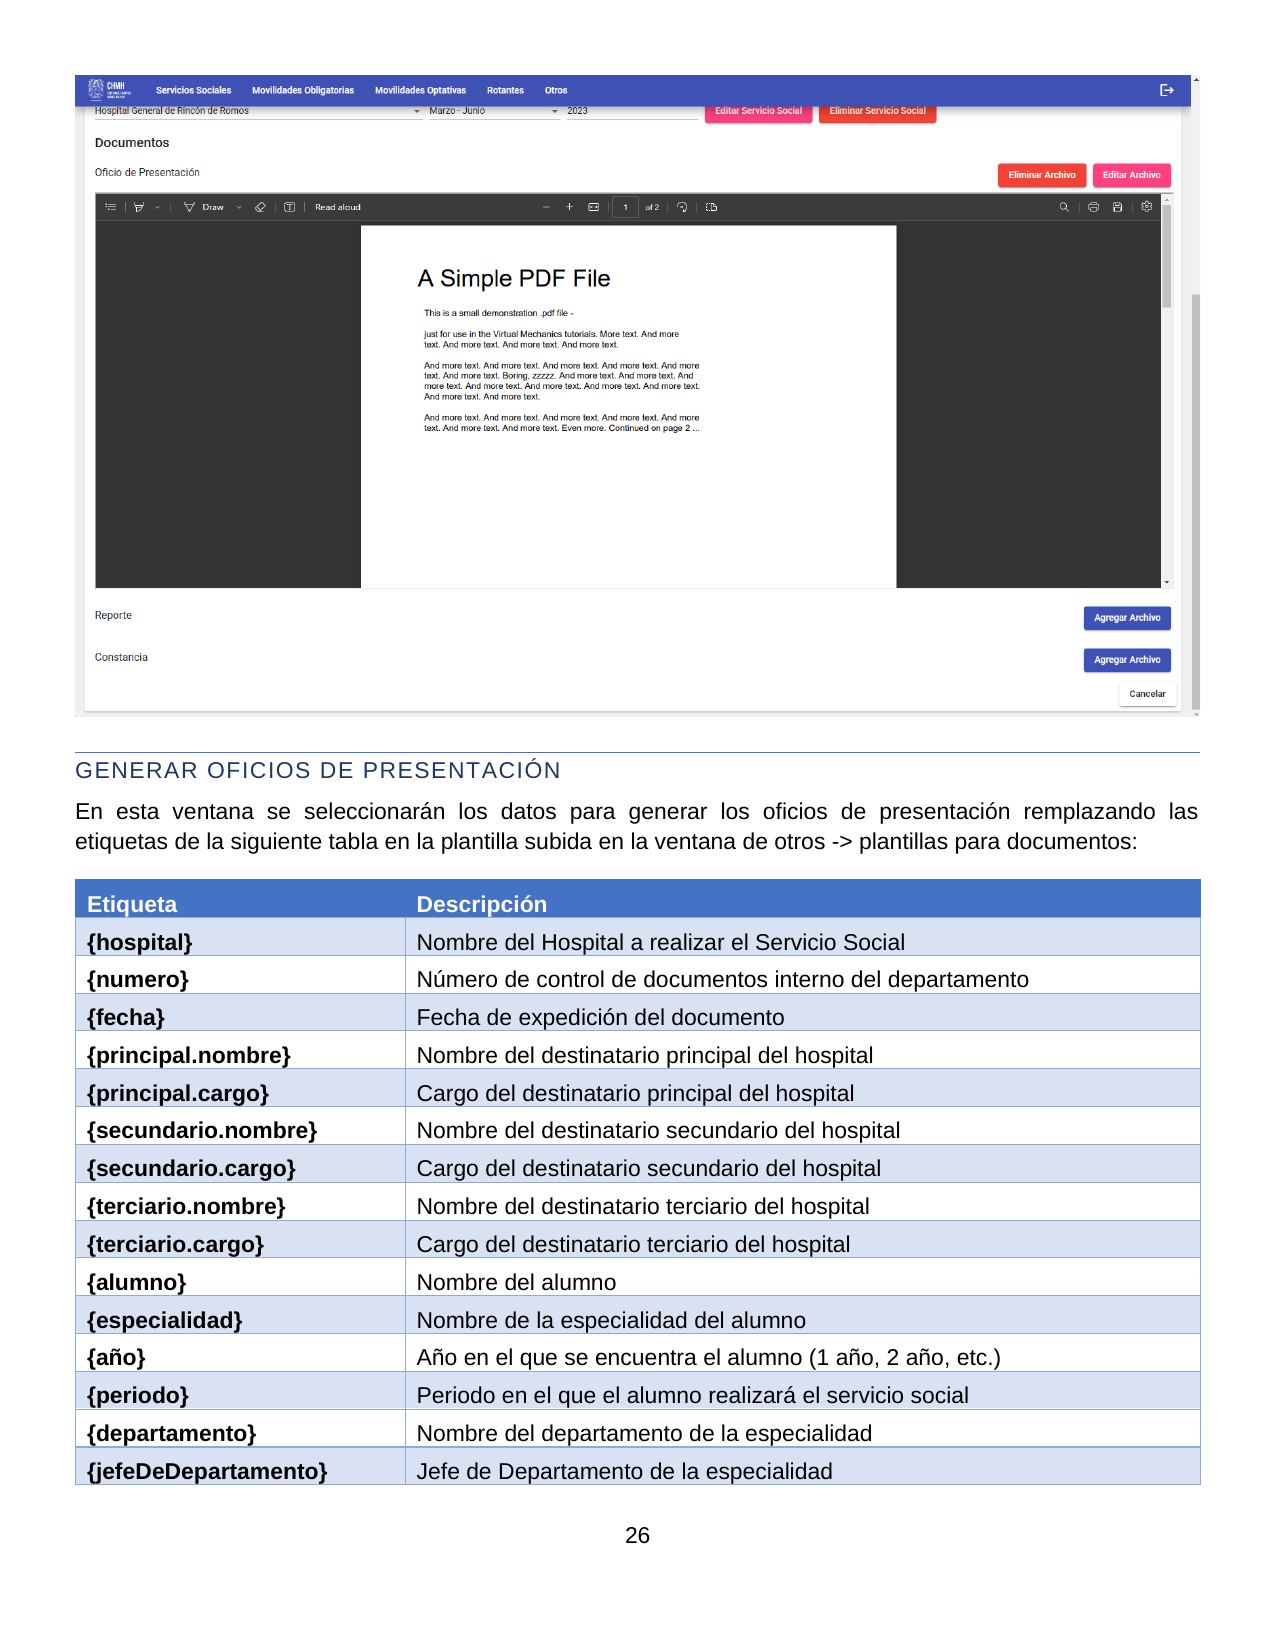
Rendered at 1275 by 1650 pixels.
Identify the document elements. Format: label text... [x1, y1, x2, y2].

table_cell Cargo del destinatario principal del hospital [406, 1069, 1200, 1106]
table_cell {principal.cargo} [76, 1069, 405, 1106]
table_cell {numero} [76, 956, 405, 993]
table_cell Jefe de Departamento de la especialidad [406, 1448, 1200, 1484]
table_cell {terciario.cargo} [76, 1221, 405, 1257]
table_header Descripción [406, 880, 1200, 917]
table_cell Nombre del destinatario terciario del hospital [406, 1183, 1200, 1219]
table_cell Nombre del alumno [406, 1258, 1200, 1295]
table_cell {especialidad} [76, 1296, 405, 1333]
table_header Etiqueta [76, 880, 405, 917]
table_cell {fecha} [76, 994, 405, 1030]
table_cell {hospital} [76, 918, 405, 955]
table_cell Cargo del destinatario terciario del hospital [406, 1221, 1200, 1257]
table_cell Periodo en el que el alumno realizará el servicio social [406, 1372, 1200, 1408]
table_cell {departamento} [76, 1410, 405, 1446]
table_cell Nombre del destinatario secundario del hospital [406, 1107, 1200, 1144]
table_cell Número de control de documentos interno del departamento [406, 956, 1200, 993]
table_cell {alumno} [76, 1258, 405, 1295]
table_cell Fecha de expedición del documento [406, 994, 1200, 1030]
table_cell {jefeDeDepartamento} [76, 1448, 405, 1484]
table_cell Nombre del Hospital a realizar el Servicio Social [406, 918, 1200, 955]
subtitle Generar Oficios de Presentación [75, 753, 1200, 784]
table_cell Año en el que se encuentra el alumno (1 año, 2 año, etc.) [406, 1334, 1200, 1371]
table_cell {año} [76, 1334, 405, 1371]
table_cell Cargo del destinatario secundario del hospital [406, 1145, 1200, 1182]
table_cell Nombre del destinatario principal del hospital [406, 1031, 1200, 1068]
table_cell {principal.nombre} [76, 1031, 405, 1068]
text En esta ventana se seleccionarán los datos para generar los oficios de presentación remplazando las etiquetas de la siguiente tabla en la plantilla subida en la ventana de otros -> plantillas para documentos: [75, 798, 1200, 854]
table_cell Nombre del departamento de la especialidad [406, 1410, 1200, 1446]
table_cell {periodo} [76, 1372, 405, 1408]
picture [75, 75, 1200, 717]
table_cell {terciario.nombre} [76, 1183, 405, 1219]
table_cell Nombre de la especialidad del alumno [406, 1296, 1200, 1333]
table_cell {secundario.nombre} [76, 1107, 405, 1144]
table_cell {secundario.cargo} [76, 1145, 405, 1182]
